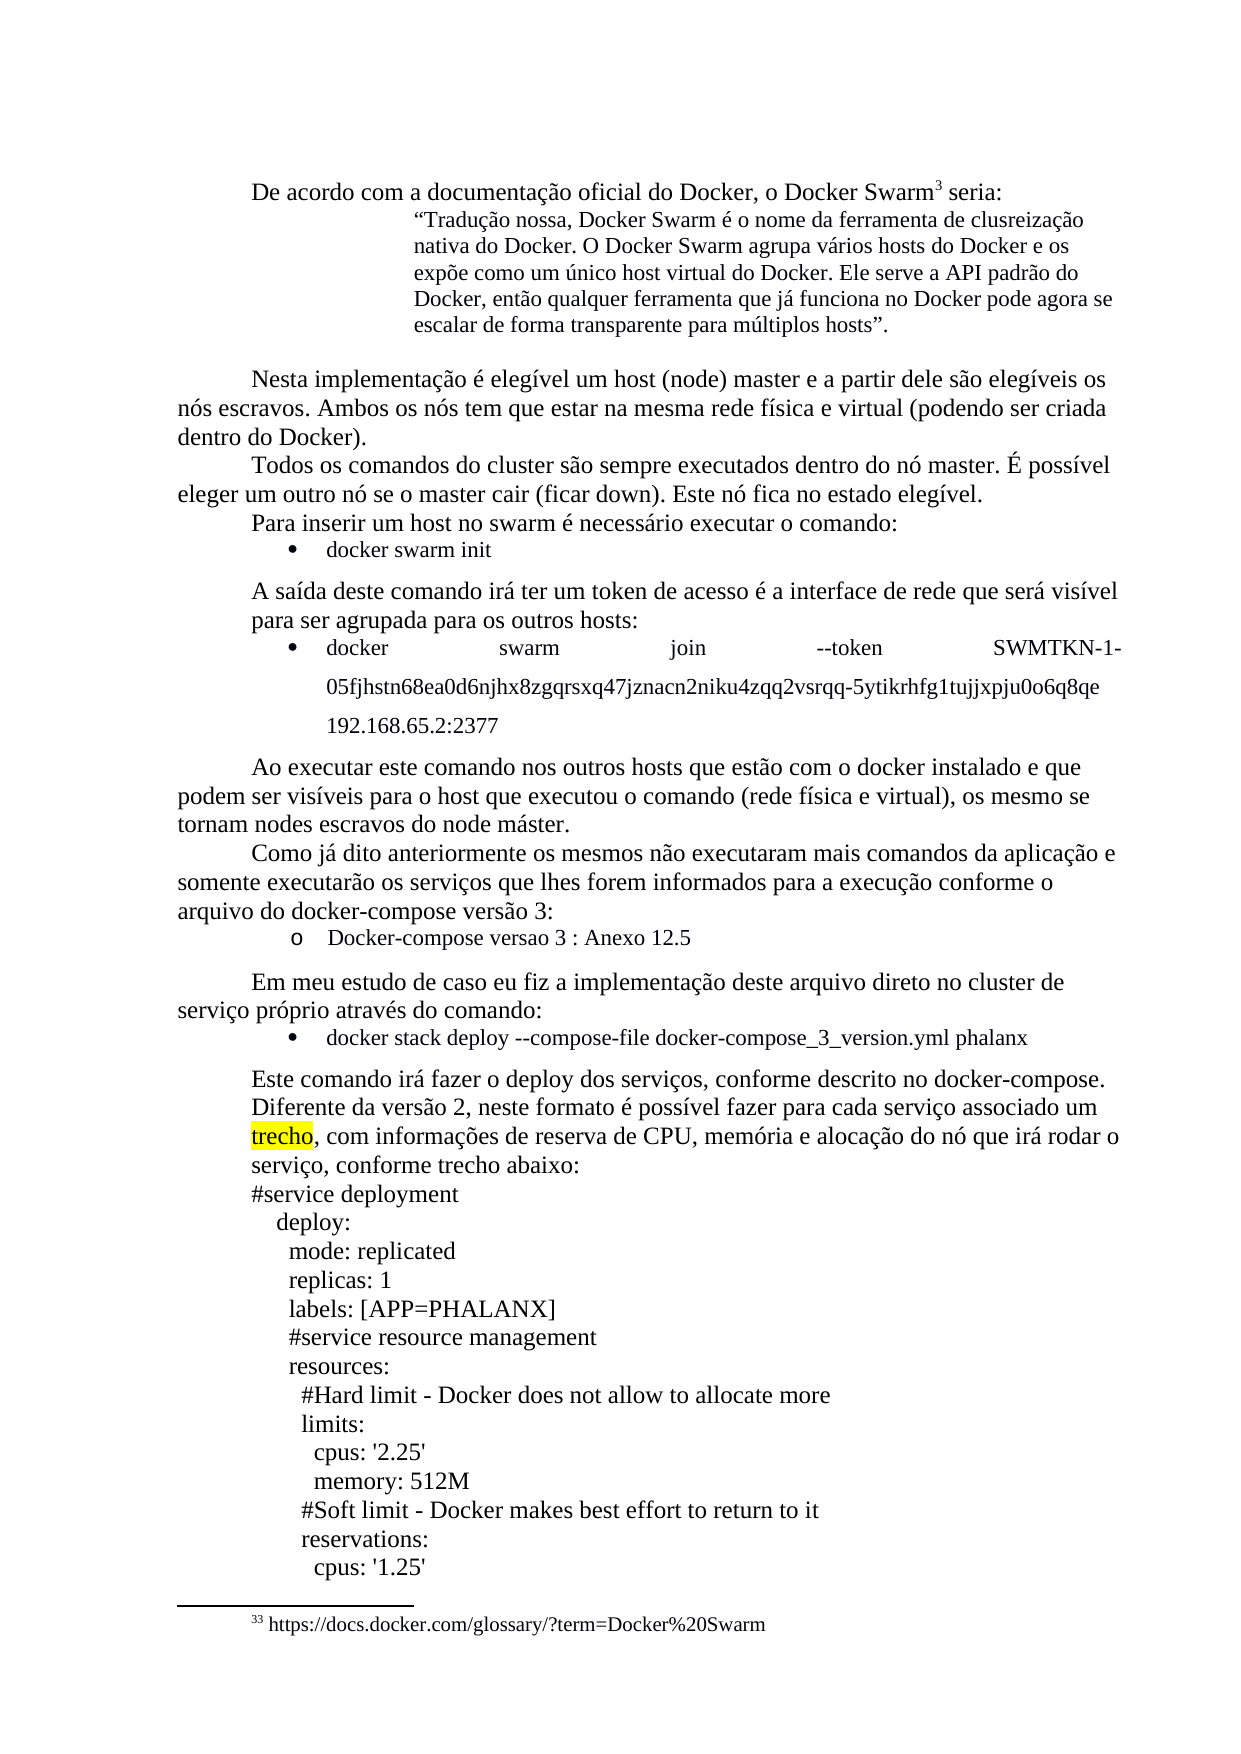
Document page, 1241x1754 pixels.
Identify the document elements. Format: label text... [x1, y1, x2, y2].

text deploy: [251, 1207, 1122, 1236]
text labels: [APP=PHALANX] [251, 1294, 1122, 1322]
text limits: [251, 1409, 1122, 1437]
text De acordo com a documentação oficial do Docker, o Docker Swarm3 seria: [177, 177, 1122, 206]
list docker swarm init [288, 537, 1122, 563]
list docker swarm join --token SWMTKN-1-05fjhstn68ea0d6njhx8zgqrsxq47jznacn2niku4zqq2vsrqq-5ytikrhfg1tujjxpju0o6q8qe 192.168.65.2:2377 [288, 633, 1122, 739]
list docker stack deploy --compose-file docker-compose_3_version.yml phalanx [288, 1024, 1122, 1051]
text memory: 512M [251, 1466, 1122, 1495]
text Ao executar este comando nos outros hosts que estão com o docker instalado e que podem ser visíveis para o host que executou o comando (rede física e virtual), os mesmo se tornam nodes escravos do node máster. [177, 752, 1122, 838]
text reservations: [251, 1524, 1122, 1552]
text replicas: 1 [251, 1265, 1122, 1294]
text cpus: '1.25' [251, 1552, 1122, 1581]
text #service deployment [251, 1179, 1122, 1207]
text Como já dito anteriormente os mesmos não executaram mais comandos da aplicação e somente executarão os serviços que lhes forem informados para a execução conforme o arquivo do docker-compose versão 3: [177, 838, 1122, 924]
text #Soft limit - Docker makes best effort to return to it [251, 1495, 1122, 1524]
text A saída deste comando irá ter um token de acesso é a interface de rede que será visível para ser agrupada para os outros hosts: [251, 576, 1122, 633]
list Docker-compose versao 3 : Anexo 12.5 [290, 924, 1122, 953]
text Em meu estudo de caso eu fiz a implementação deste arquivo direto no cluster de serviço próprio através do comando: [177, 967, 1122, 1024]
text Nesta implementação é elegível um host (node) master e a partir dele são elegíveis os nós escravos. Ambos os nós tem que estar na mesma rede física e virtual (podendo ser criada dentro do Docker). [177, 364, 1122, 450]
text cpus: '2.25' [251, 1437, 1122, 1466]
text #service resource management [251, 1322, 1122, 1351]
text Todos os comandos do cluster são sempre executados dentro do nó master. É possível eleger um outro nó se o master cair (ficar down). Este nó fica no estado elegível. [177, 450, 1122, 508]
text #Hard limit - Docker does not allow to allocate more [251, 1380, 1122, 1409]
text Este comando irá fazer o deploy dos serviços, conforme descrito no docker-compose. Diferente da versão 2, neste formato é possível fazer para cada serviço associado um trecho, com informações de reserva de CPU, memória e alocação do nó que irá rodar o serviço, conforme trecho abaixo: [251, 1064, 1122, 1179]
text resources: [251, 1351, 1122, 1380]
list “Tradução nossa, Docker Swarm é o nome da ferramenta de clusreização nativa do Docker. O Docker Swarm agrupa vários hosts do Docker e os expõe como um único host virtual do Docker. Ele serve a API padrão do Docker, então qualquer ferramenta que já funciona no Docker pode agora se escalar de forma transparente para múltiplos hosts”. [413, 206, 1122, 338]
text Para inserir um host no swarm é necessário executar o comando: [177, 508, 1122, 537]
text mode: replicated [251, 1236, 1122, 1265]
